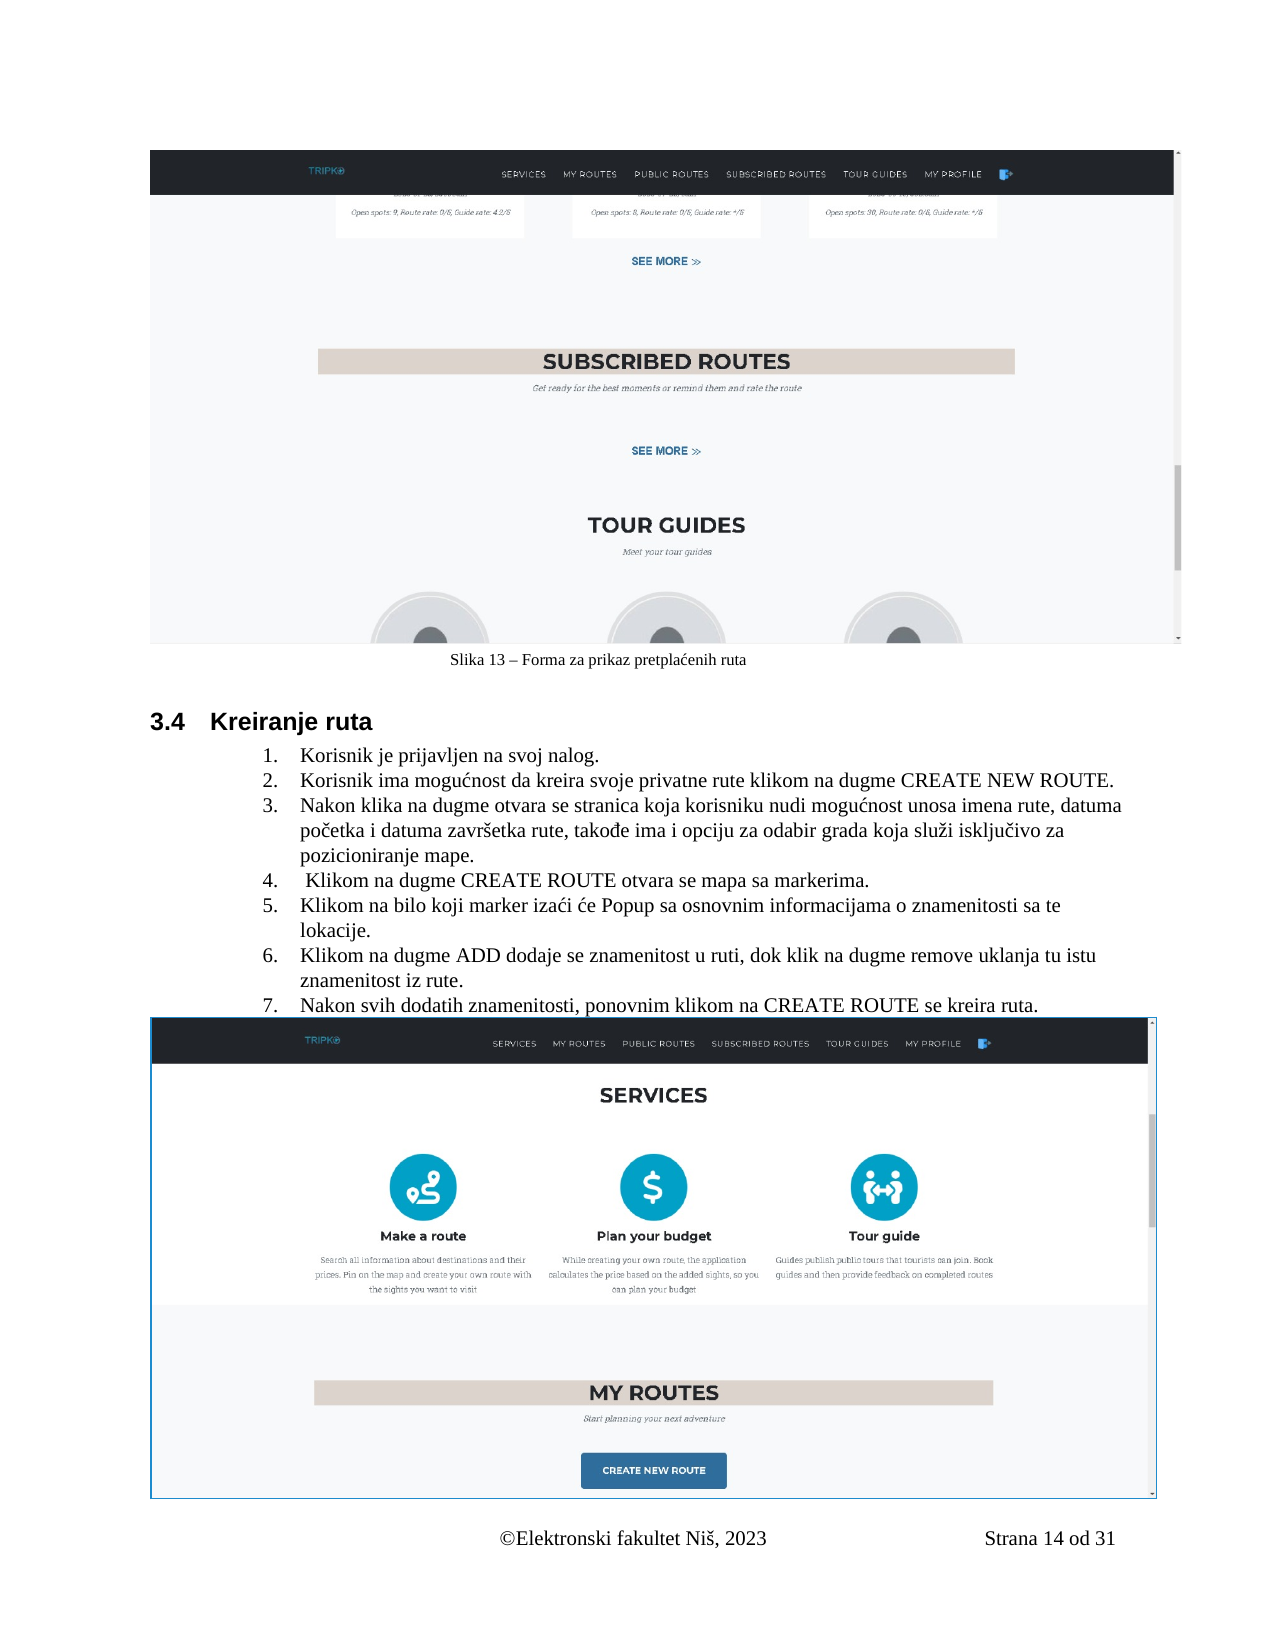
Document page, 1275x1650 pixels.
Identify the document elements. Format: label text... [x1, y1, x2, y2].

list Nakon svih dodatih znamenitosti, ponovnim klikom na CREATE ROUTE se kreira ruta. [262, 992, 1125, 1017]
list Klikom na bilo koji marker izaći će Popup sa osnovnim informacijama o znamenitosti sa te lokacije. [262, 892, 1125, 942]
list Klikom na dugme ADD dodaje se znamenitost u ruti, dok klik na dugme remove uklanja tu istu znamenitost iz rute. [262, 942, 1125, 992]
list Klikom na dugme CREATE ROUTE otvara se mapa sa markerima. [262, 867, 1125, 892]
subtitle Kreiranje ruta [150, 707, 1125, 735]
list Nakon klika na dugme otvara se stranica koja korisniku nudi mogućnost unosa imena rute, datuma početka i datuma završetka rute, takođe ima i opciju za odabir grada koja služi isključivo za pozicioniranje mape. [262, 792, 1125, 867]
picture [152, 1018, 1156, 1498]
list Korisnik ima mogućnost da kreira svoje privatne rute klikom na dugme CREATE NEW ROUTE. [262, 767, 1125, 792]
picture [150, 150, 1182, 644]
text Slika 13 – Forma za prikaz pretplaćenih ruta [150, 644, 1125, 669]
list Korisnik je prijavljen na svoj nalog. [262, 742, 1125, 767]
